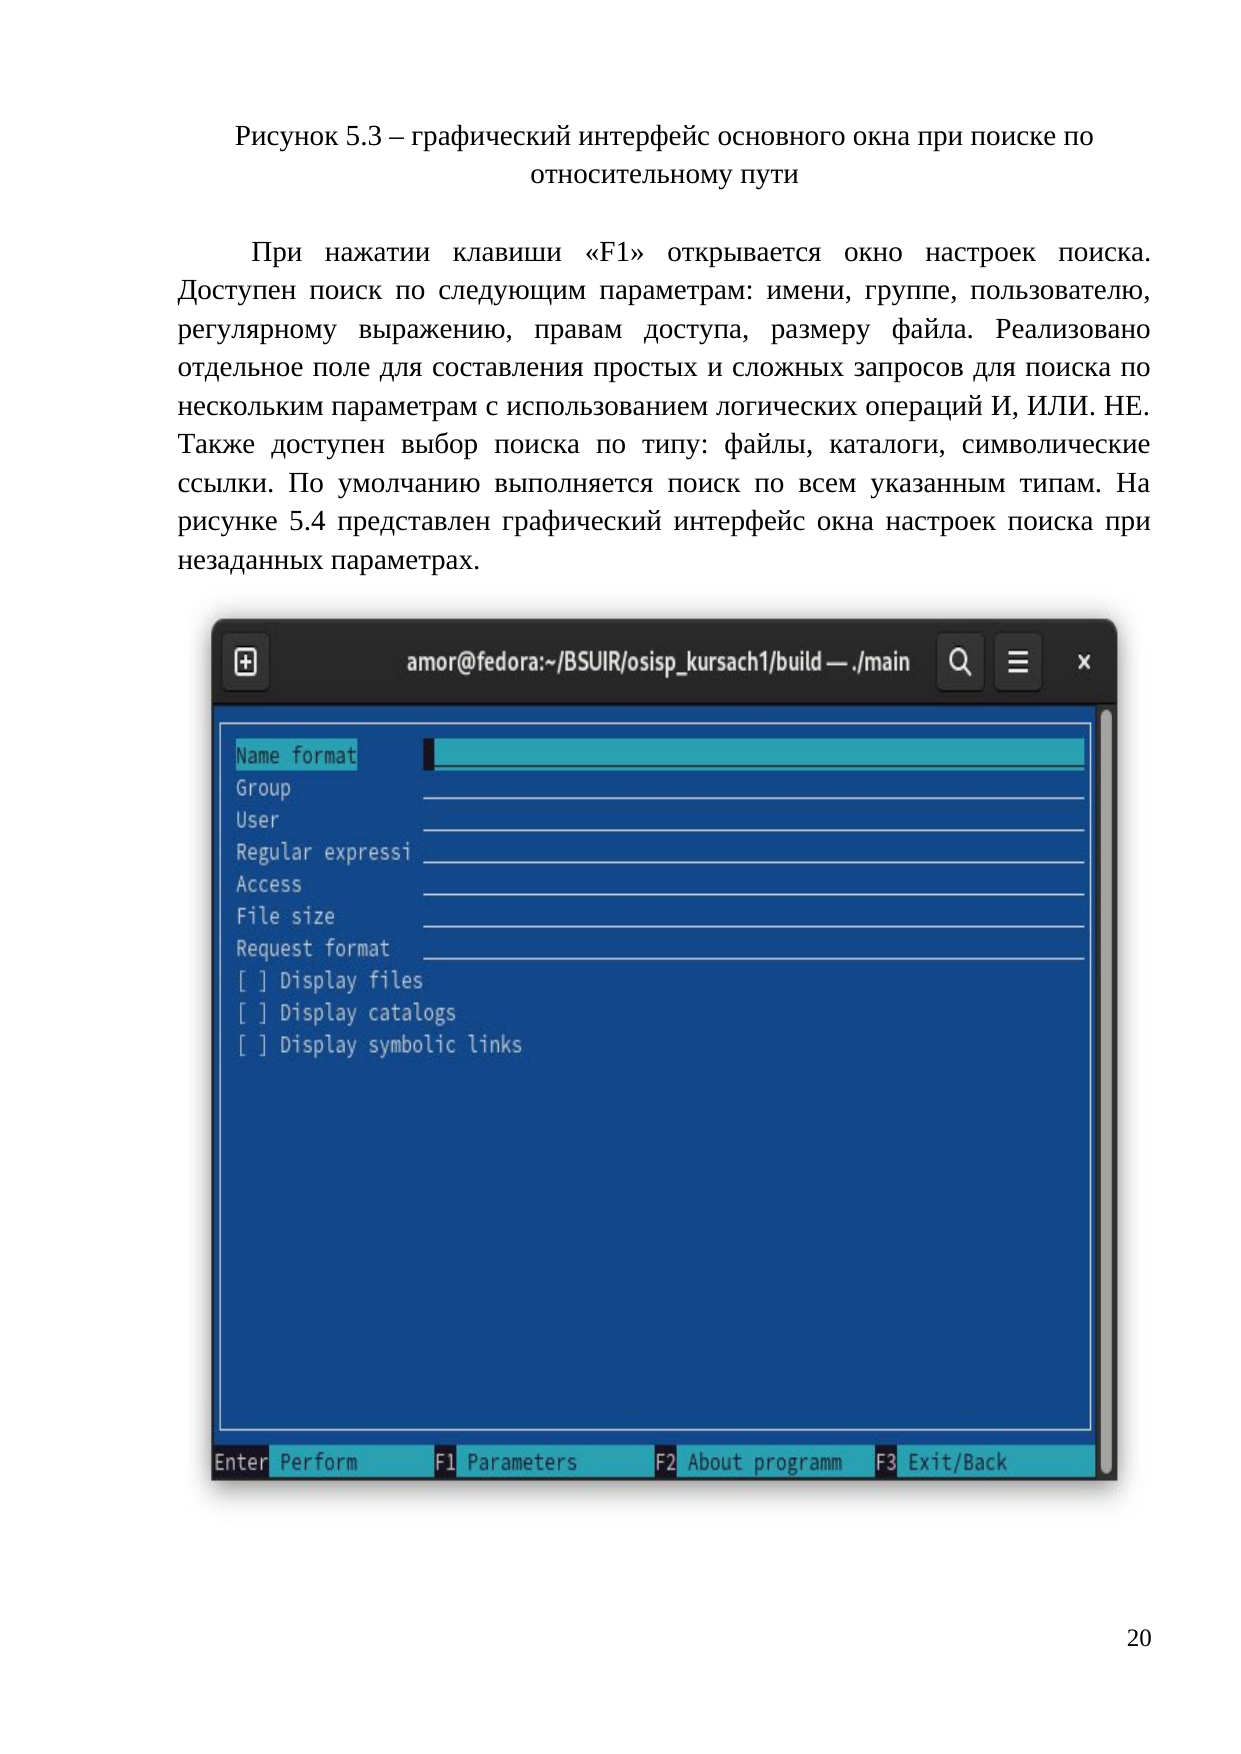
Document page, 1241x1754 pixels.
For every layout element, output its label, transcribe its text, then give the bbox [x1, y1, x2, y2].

text Рисунок 5.3 – графический интерфейс основного окна при поиске по относительному пути [177, 118, 1152, 190]
picture [177, 580, 1152, 1531]
text При нажатии клавиши «F1» открывается окно настроек поиска. Доступен поиск по следующим параметрам: имени, группе, пользователю, регулярному выражению, правам доступа, размеру файла. Реализовано отдельное поле для составления простых и сложных запросов для поиска по нескольким параметрам с использованием логических операций И, ИЛИ. НЕ. Также доступен выбор поиска по типу: файлы, каталоги, символические ссылки. По умолчанию выполняется поиск по всем указанным типам. На рисунке 5.4 представлен графический интерфейс окна настроек поиска при незаданных параметрах. [177, 234, 1152, 576]
